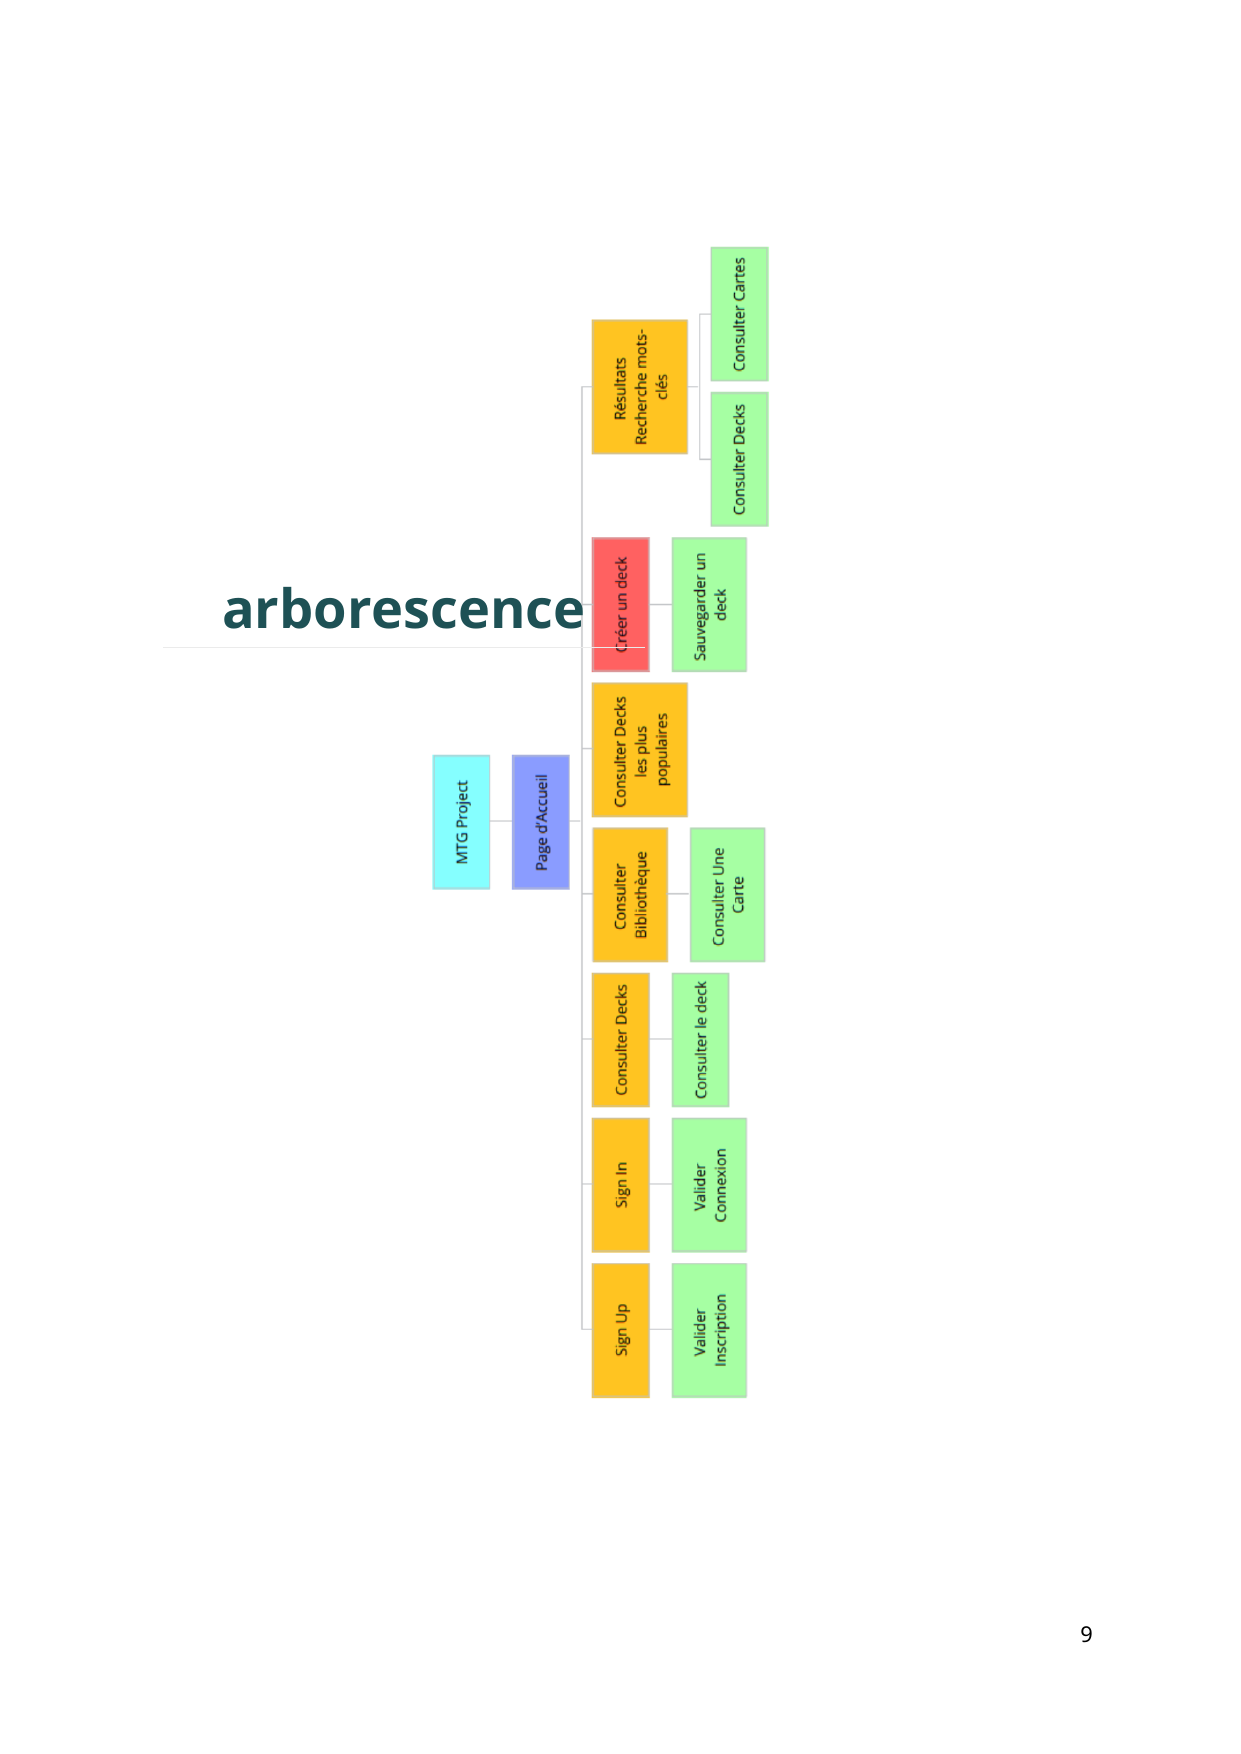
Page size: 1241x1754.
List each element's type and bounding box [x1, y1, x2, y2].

picture [427, 240, 888, 1403]
